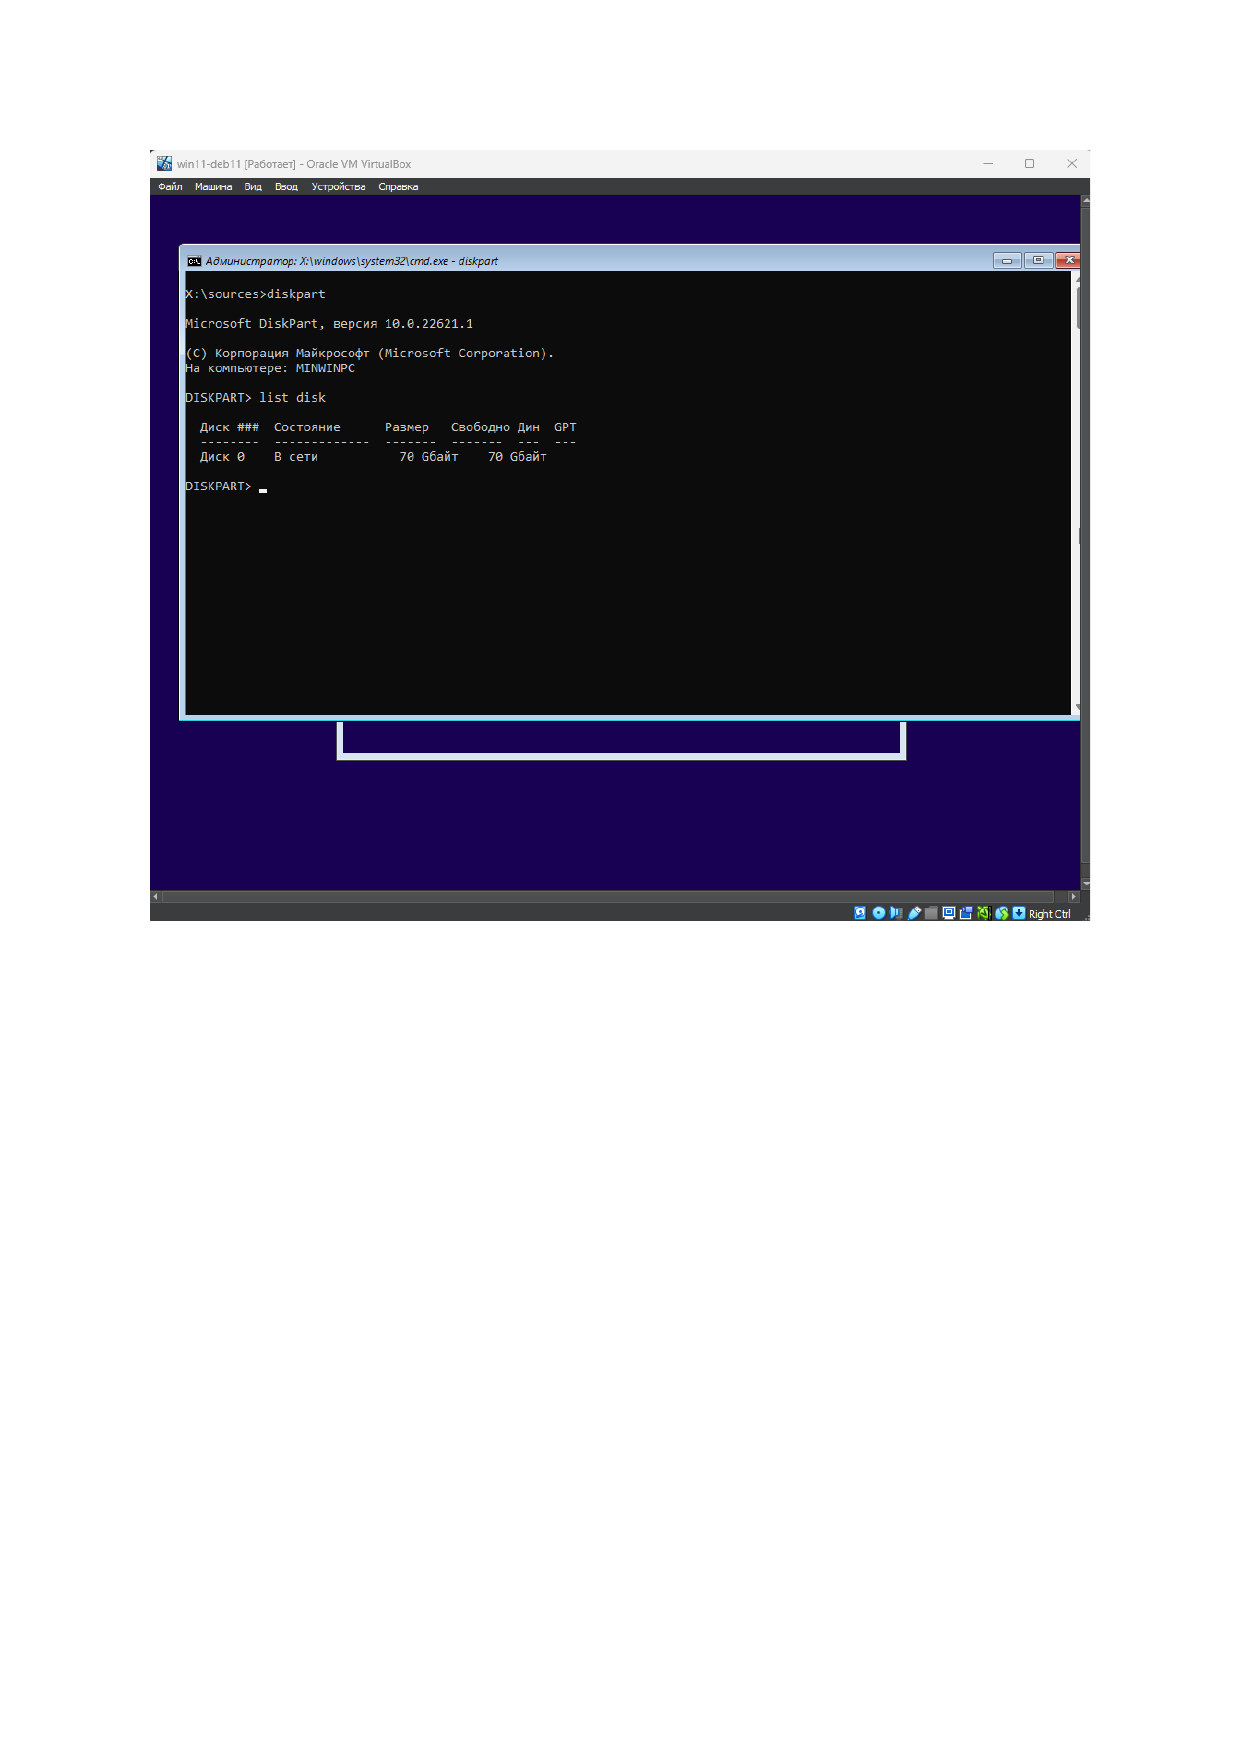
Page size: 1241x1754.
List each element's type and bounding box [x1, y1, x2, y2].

picture [150, 150, 1091, 921]
